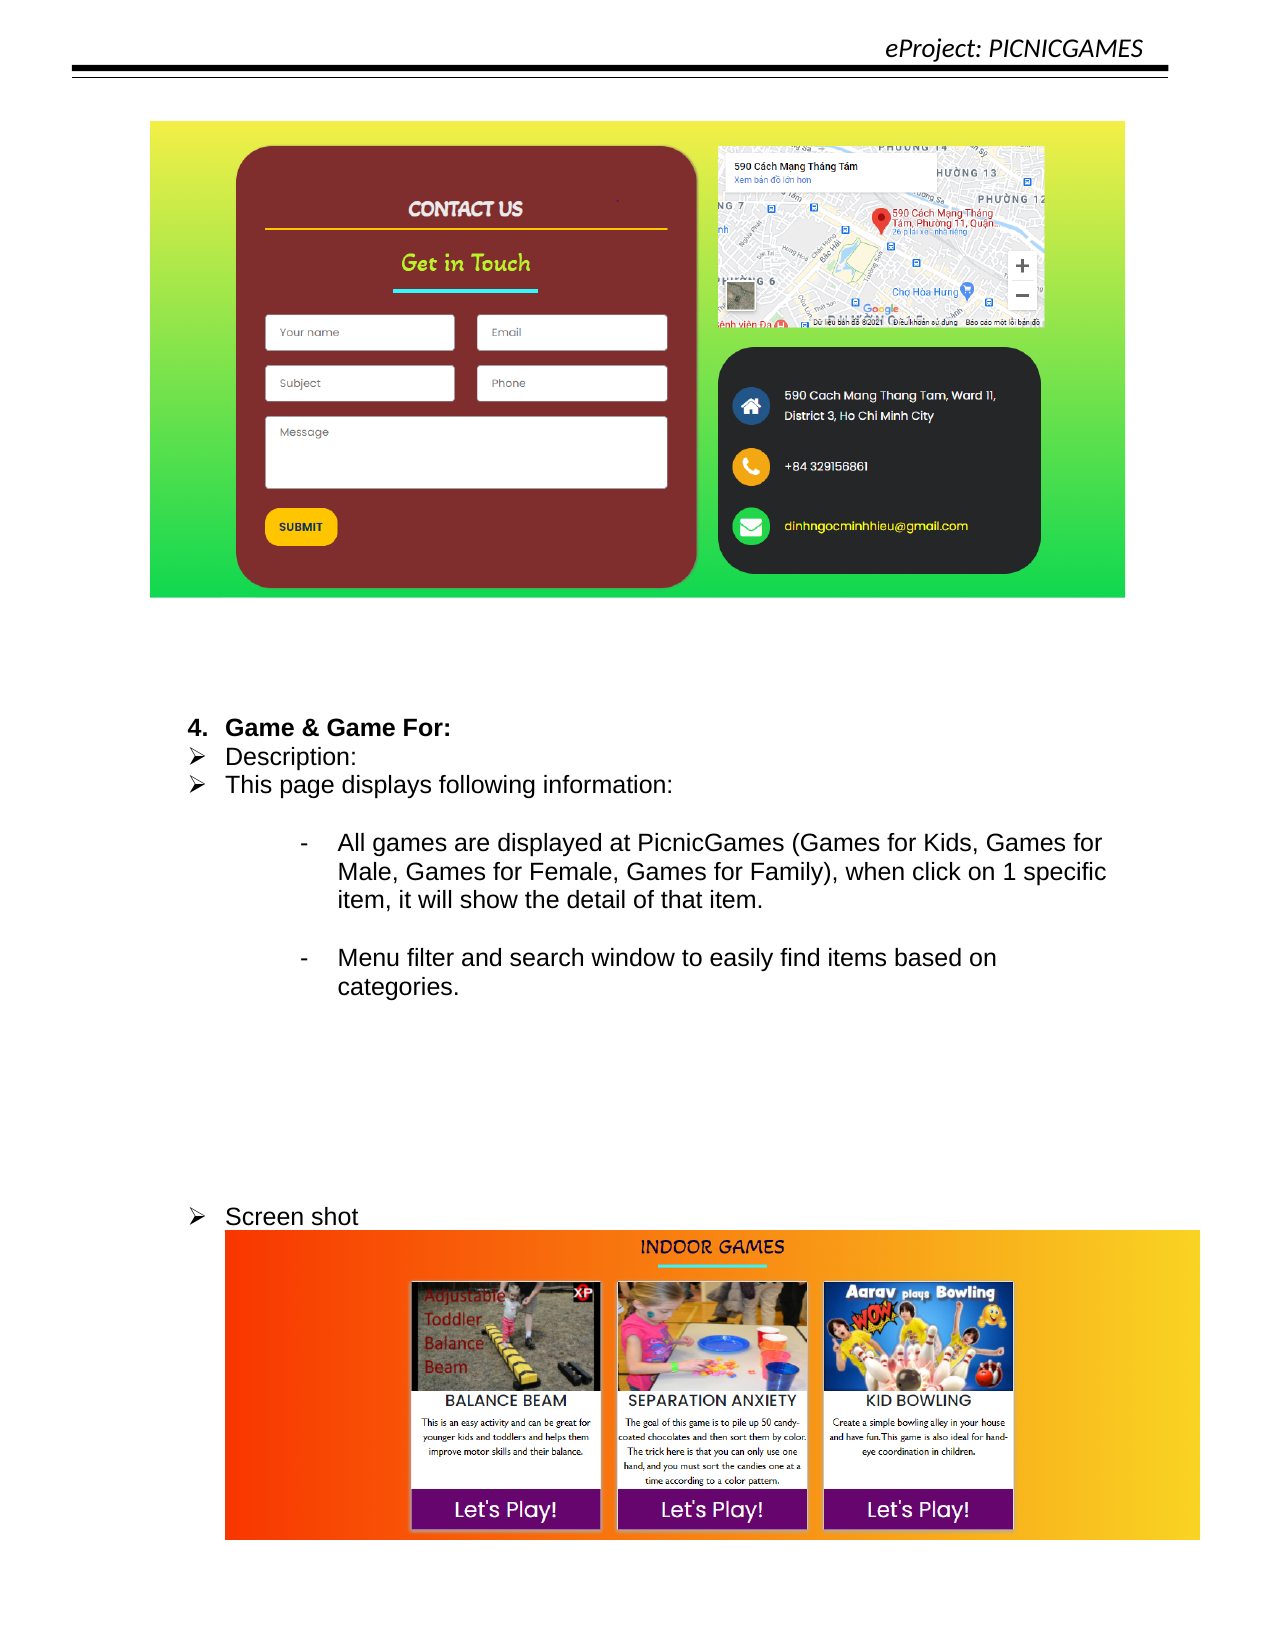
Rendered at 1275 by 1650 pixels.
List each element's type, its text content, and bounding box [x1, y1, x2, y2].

list Game & Game For: [187, 713, 1125, 742]
list Menu filter and search window to easily find items based on categories. [300, 943, 1125, 1001]
list Description: [187, 742, 1125, 770]
list Screen shot [187, 1202, 1125, 1231]
list All games are displayed at PicnicGames (Games for Kids, Games for Male, Games for Female, Games for Family), when click on 1 specific item, it will show the detail of that item. [300, 828, 1125, 914]
picture [225, 1230, 1200, 1540]
list This page displays following information: [187, 770, 1125, 799]
picture [150, 121, 1125, 598]
